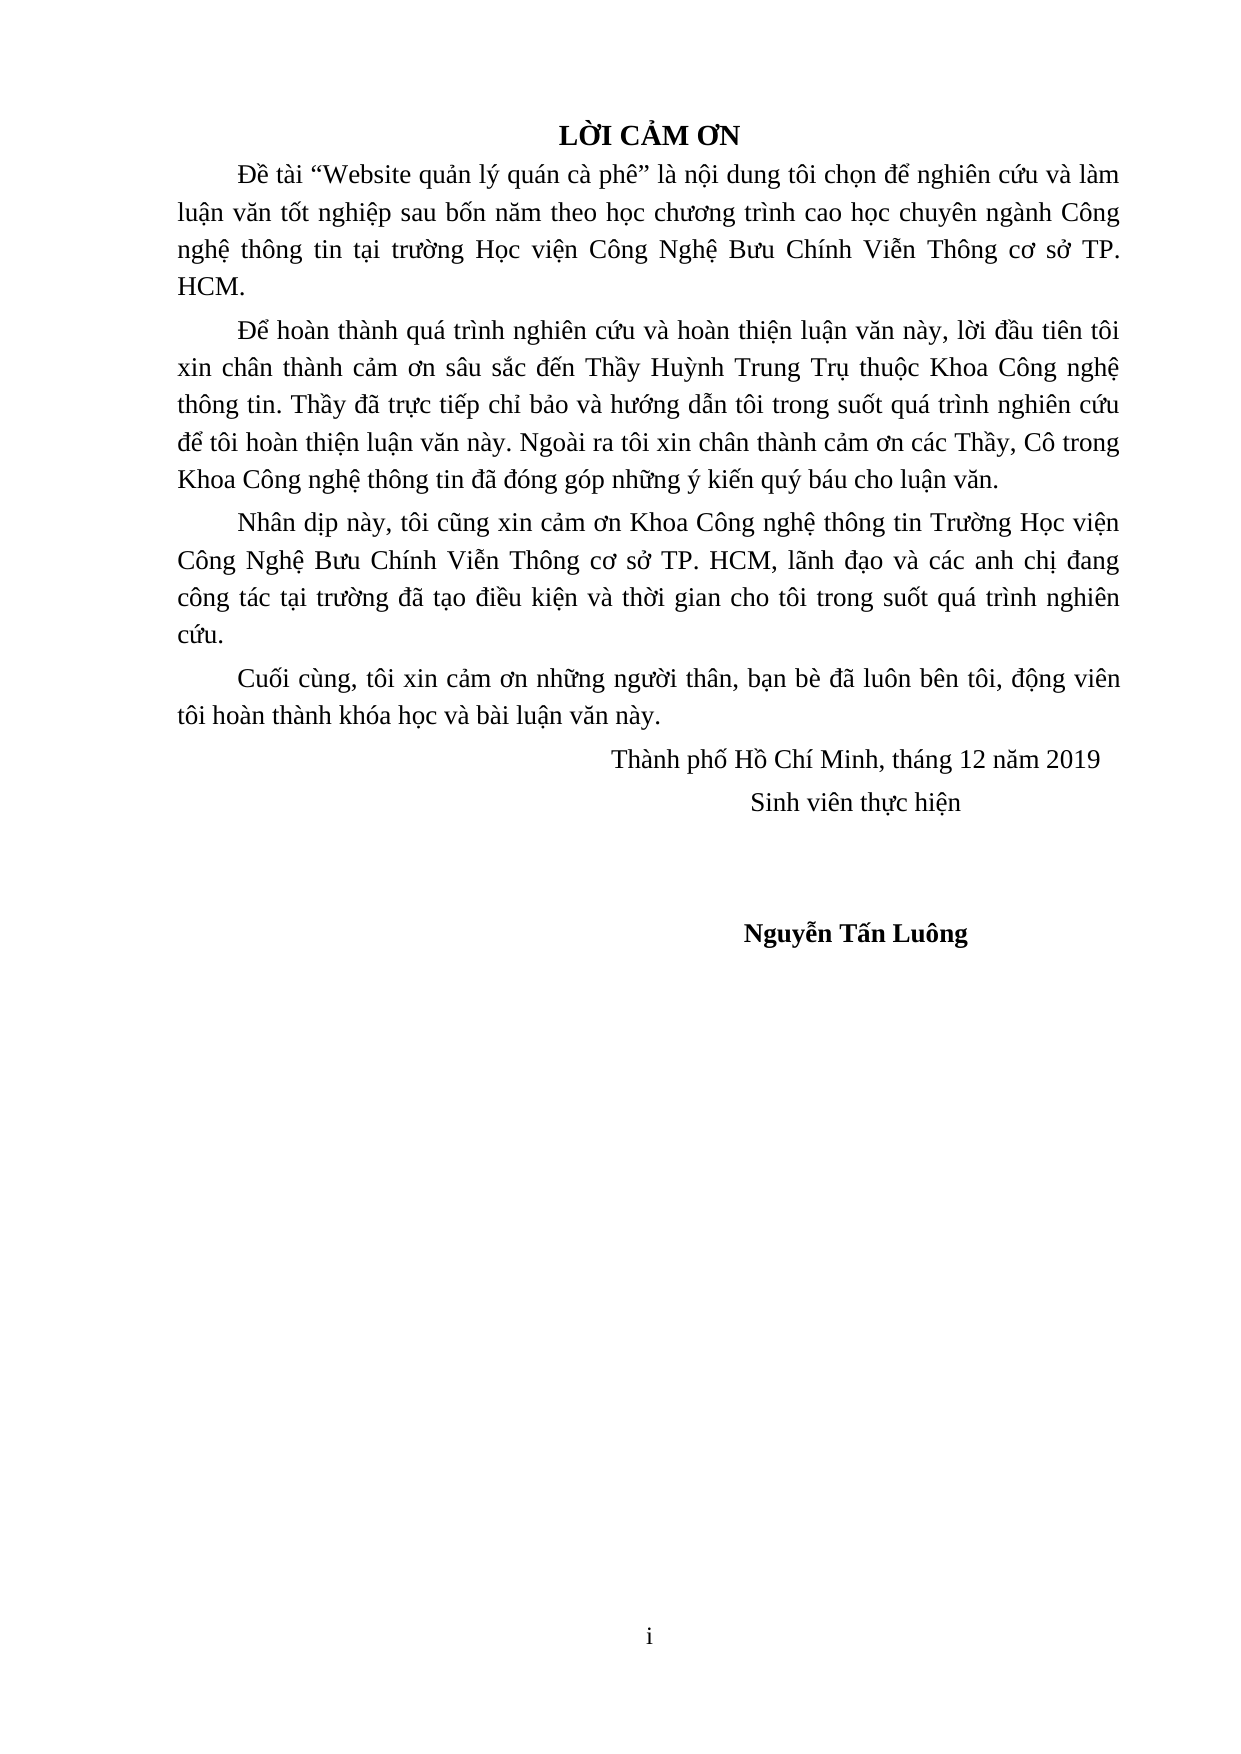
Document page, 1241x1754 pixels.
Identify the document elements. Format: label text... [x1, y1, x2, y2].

text Đề tài “Website quản lý quán cà phê” là nội dung tôi chọn để nghiên cứu và làm luận văn tốt nghiệp sau bốn năm theo học chương trình cao học chuyên ngành Công nghệ thông tin tại trường Học viện Công Nghệ Bưu Chính Viễn Thông cơ sở TP. HCM. [177, 158, 1122, 301]
text Nguyễn Tấn Luông [177, 917, 1122, 948]
text LỜI CẢM ƠN [177, 118, 1122, 152]
text Thành phố Hồ Chí Minh, tháng 12 năm 2019 [177, 743, 1122, 774]
text Để hoàn thành quá trình nghiên cứu và hoàn thiện luận văn này, lời đầu tiên tôi xin chân thành cảm ơn sâu sắc đến Thầy Huỳnh Trung Trụ thuộc Khoa Công nghệ thông tin. Thầy đã trực tiếp chỉ bảo và hướng dẫn tôi trong suốt quá trình nghiên cứu để tôi hoàn thiện luận văn này. Ngoài ra tôi xin chân thành cảm ơn các Thầy, Cô trong Khoa Công nghệ thông tin đã đóng góp những ý kiến quý báu cho luận văn. [177, 314, 1122, 494]
text Cuối cùng, tôi xin cảm ơn những người thân, bạn bè đã luôn bên tôi, động viên tôi hoàn thành khóa học và bài luận văn này. [177, 662, 1122, 730]
text Sinh viên thực hiện [177, 786, 1122, 817]
text Nhân dịp này, tôi cũng xin cảm ơn Khoa Công nghệ thông tin Trường Học viện Công Nghệ Bưu Chính Viễn Thông cơ sở TP. HCM, lãnh đạo và các anh chị đang công tác tại trường đã tạo điều kiện và thời gian cho tôi trong suốt quá trình nghiên cứu. [177, 506, 1122, 649]
